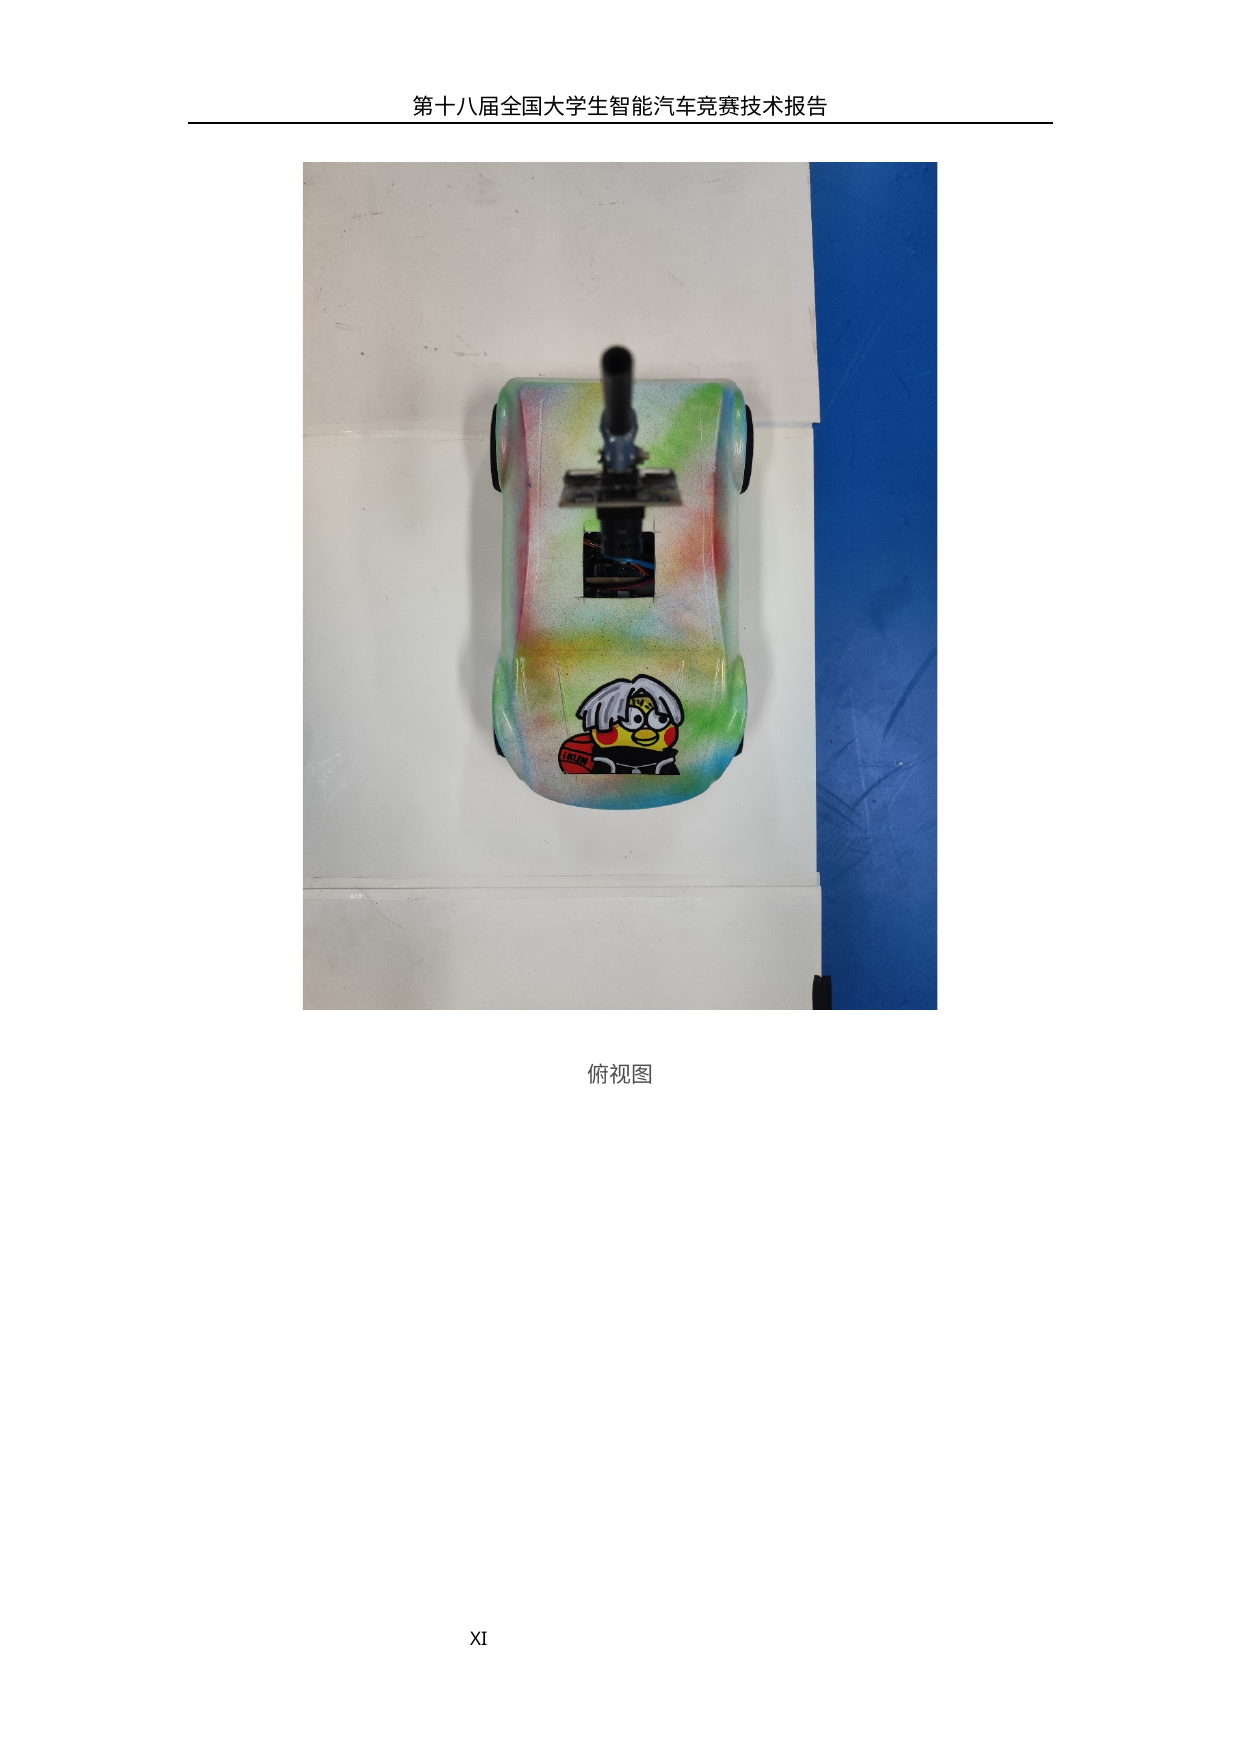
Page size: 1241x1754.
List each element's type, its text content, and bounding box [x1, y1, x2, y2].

text 俯视图 [187, 1056, 1053, 1089]
picture [302, 162, 938, 1010]
